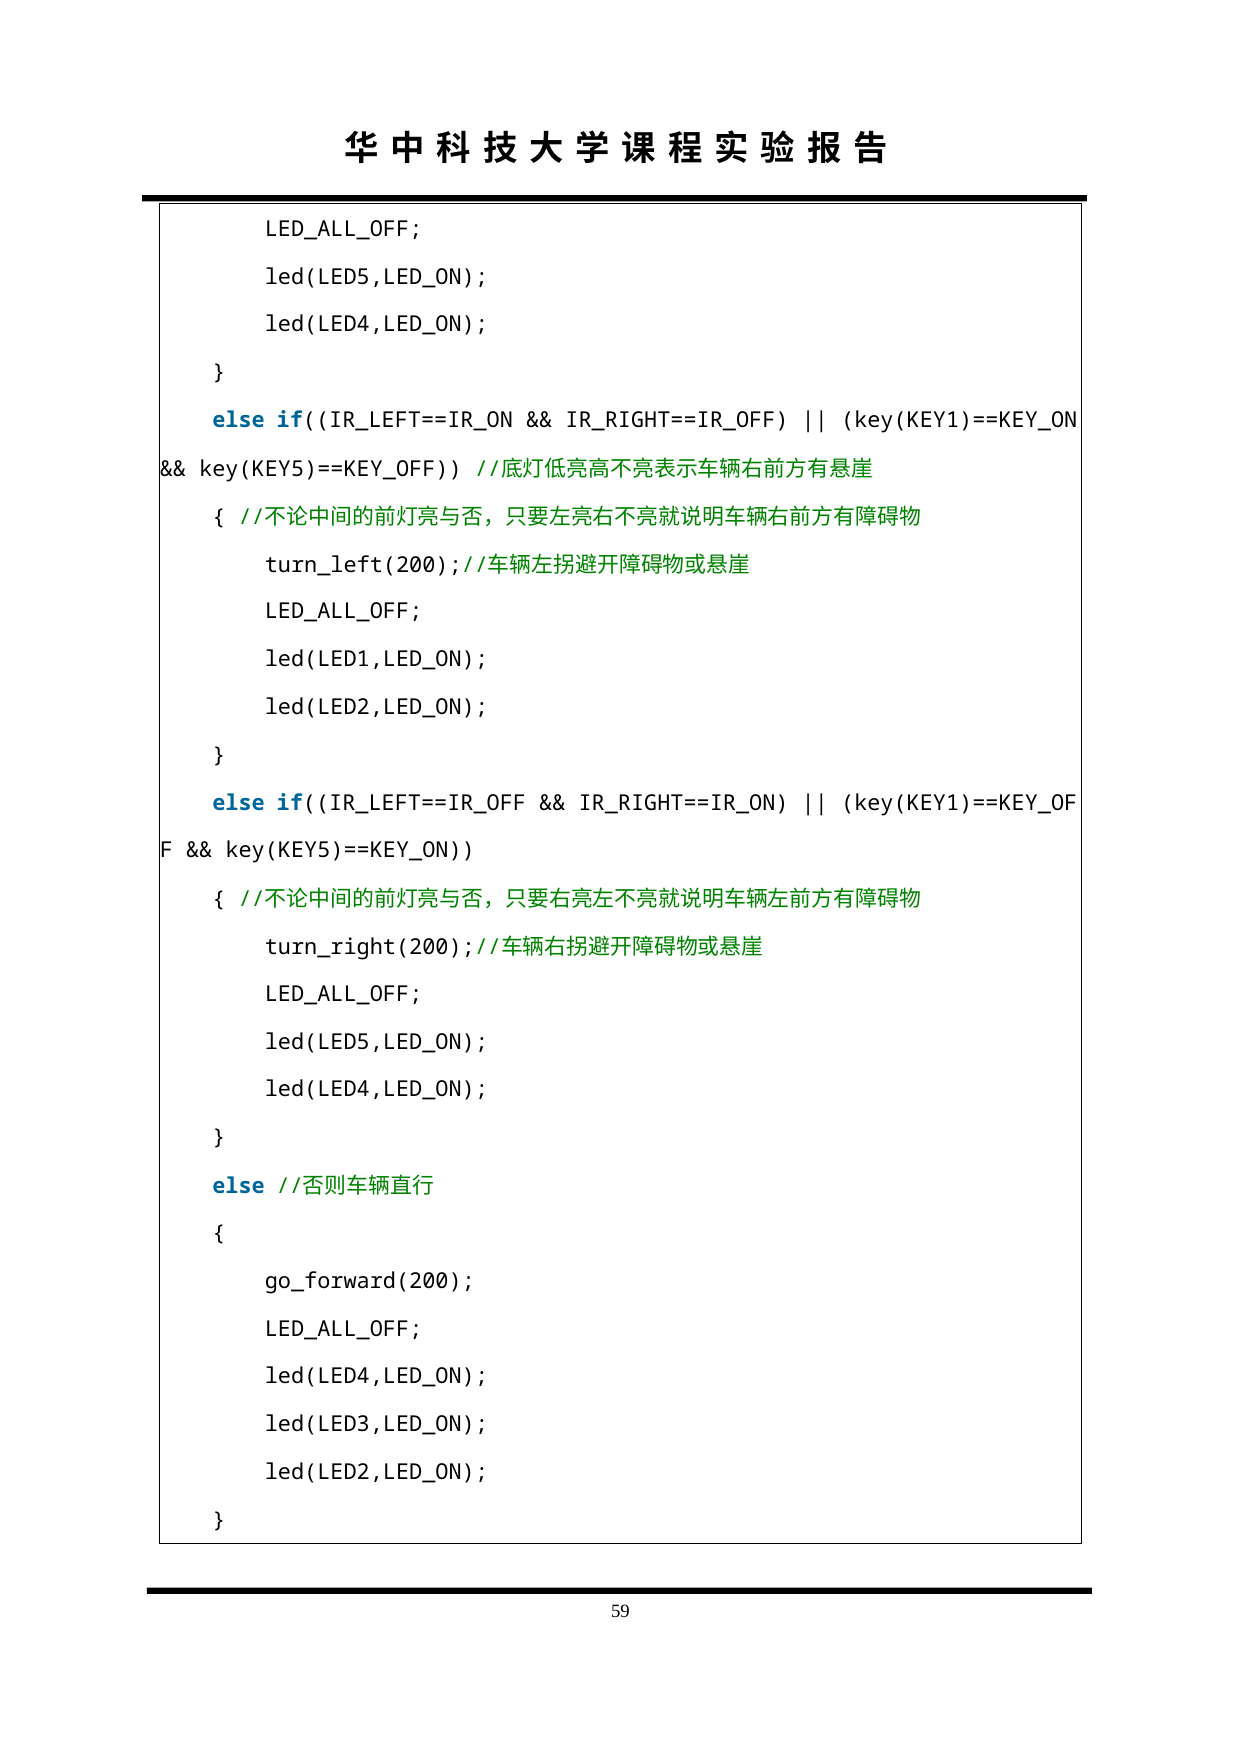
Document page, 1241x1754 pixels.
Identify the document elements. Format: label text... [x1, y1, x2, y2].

text led(LED5,LED_ON); [160, 252, 1081, 299]
text led(LED3,LED_ON); [160, 1399, 1081, 1447]
text go_forward(200); [160, 1256, 1081, 1303]
text } [160, 347, 1081, 395]
text LED_ALL_OFF; [160, 1303, 1081, 1351]
text led(LED4,LED_ON); [160, 1351, 1081, 1399]
text { [160, 1208, 1081, 1256]
text else if((IR_LEFT==IR_ON && IR_RIGHT==IR_OFF) || (key(KEY1)==KEY_ON && key(KEY5)==KEY_OFF)) //底灯低亮高不亮表示车辆右前方有悬崖 [160, 395, 1081, 491]
text turn_left(200);//车辆左拐避开障碍物或悬崖 [160, 538, 1081, 586]
text led(LED2,LED_ON); [160, 682, 1081, 730]
text } [160, 730, 1081, 778]
text { //不论中间的前灯亮与否，只要右亮左不亮就说明车辆左前方有障碍物 [160, 873, 1081, 921]
text else if((IR_LEFT==IR_OFF && IR_RIGHT==IR_ON) || (key(KEY1)==KEY_OFF && key(KEY5)==KEY_ON)) [160, 778, 1081, 873]
text led(LED2,LED_ON); [160, 1447, 1081, 1494]
text } [160, 1112, 1081, 1160]
text turn_right(200);//车辆右拐避开障碍物或悬崖 [160, 921, 1081, 969]
text led(LED4,LED_ON); [160, 1064, 1081, 1112]
text else //否则车辆直行 [160, 1160, 1081, 1208]
text LED_ALL_OFF; [160, 586, 1081, 634]
text } [160, 1494, 1081, 1543]
text led(LED4,LED_ON); [160, 299, 1081, 347]
text led(LED1,LED_ON); [160, 634, 1081, 682]
text { //不论中间的前灯亮与否，只要左亮右不亮就说明车辆右前方有障碍物 [160, 491, 1081, 538]
text LED_ALL_OFF; [160, 204, 1081, 252]
text led(LED5,LED_ON); [160, 1017, 1081, 1064]
text LED_ALL_OFF; [160, 969, 1081, 1017]
